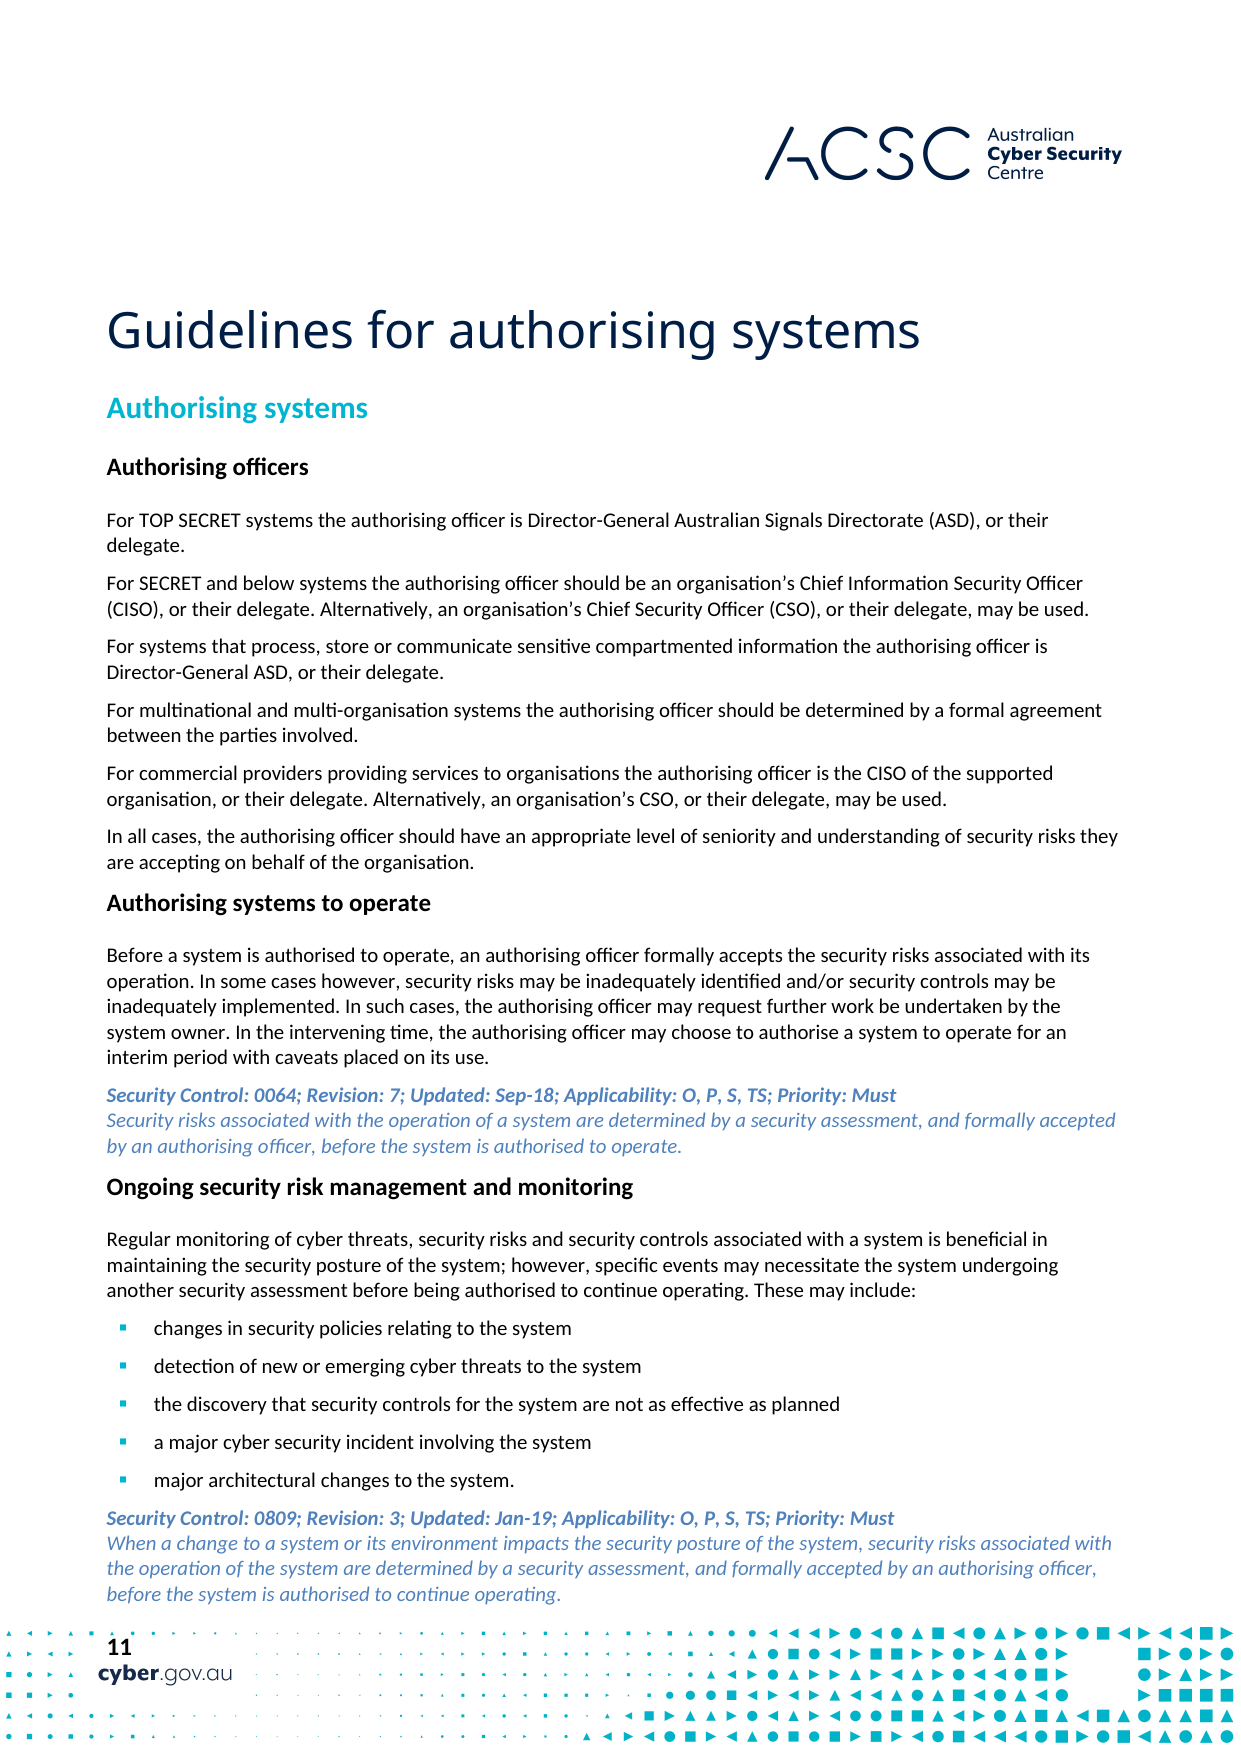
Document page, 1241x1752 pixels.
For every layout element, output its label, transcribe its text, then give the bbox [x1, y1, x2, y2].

text detection of new or emerging cyber threats to the system [118, 1353, 1122, 1378]
text Before a system is authorised to operate, an authorising officer formally accepts the security risks associated with its operation. In some cases however, security risks may be inadequately identified and/or security controls may be inadequately implemented. In such cases, the authorising officer may request further work be undertaken by the system owner. In the intervening time, the authorising officer may choose to authorise a system to operate for an interim period with caveats placed on its use. [106, 943, 1122, 1070]
text In all cases, the authorising officer should have an appropriate level of seniority and understanding of security risks they are accepting on behalf of the organisation. [106, 824, 1122, 874]
text Security Control: 0809; Revision: 3; Updated: Jan-19; Applicability: O, P, S, TS; Priority: Must When a change to a system or its environment impacts the security posture of the system, security risks associated with the operation of the system are determined by a security assessment, and formally accepted by an authorising officer, before the system is authorised to continue operating. [106, 1505, 1122, 1606]
subtitle Authorising officers [106, 452, 1122, 482]
text For commercial providers providing services to organisations the authorising officer is the CISO of the supported organisation, or their delegate. Alternatively, an organisation’s CSO, or their delegate, may be used. [106, 760, 1122, 811]
subtitle Authorising systems to operate [106, 887, 1122, 918]
subtitle Guidelines for authorising systems [106, 295, 1122, 363]
text Regular monitoring of cyber threats, security risks and security controls associated with a system is beneficial in maintaining the security posture of the system; however, specific events may necessitate the system undergoing another security assessment before being authorised to continue operating. These may include: [106, 1226, 1122, 1303]
text For TOP SECRET systems the authorising officer is Director-General Australian Signals Directorate (ASD), or their delegate. [106, 507, 1122, 558]
picture [0, 0, 1240, 317]
subtitle Authorising systems [106, 388, 1122, 427]
text major architectural changes to the system. [118, 1467, 1122, 1492]
text changes in security policies relating to the system [118, 1315, 1122, 1341]
picture [0, 1624, 1237, 1747]
text For SECRET and below systems the authorising officer should be an organisation’s Chief Information Security Officer (CISO), or their delegate. Alternatively, an organisation’s Chief Security Officer (CSO), or their delegate, may be used. [106, 570, 1122, 621]
text Security Control: 0064; Revision: 7; Updated: Sep-18; Applicability: O, P, S, TS; Priority: Must Security risks associated with the operation of a system are determined by a security assessment, and formally accepted by an authorising officer, before the system is authorised to operate. [106, 1082, 1122, 1158]
text the discovery that security controls for the system are not as effective as planned [118, 1391, 1122, 1416]
text For systems that process, store or communicate sensitive compartmented information the authorising officer is Director-General ASD, or their delegate. [106, 634, 1122, 684]
text For multinational and multi-organisation systems the authorising officer should be determined by a formal agreement between the parties involved. [106, 697, 1122, 748]
text a major cyber security incident involving the system [118, 1429, 1122, 1454]
subtitle Ongoing security risk management and monitoring [106, 1171, 1122, 1201]
